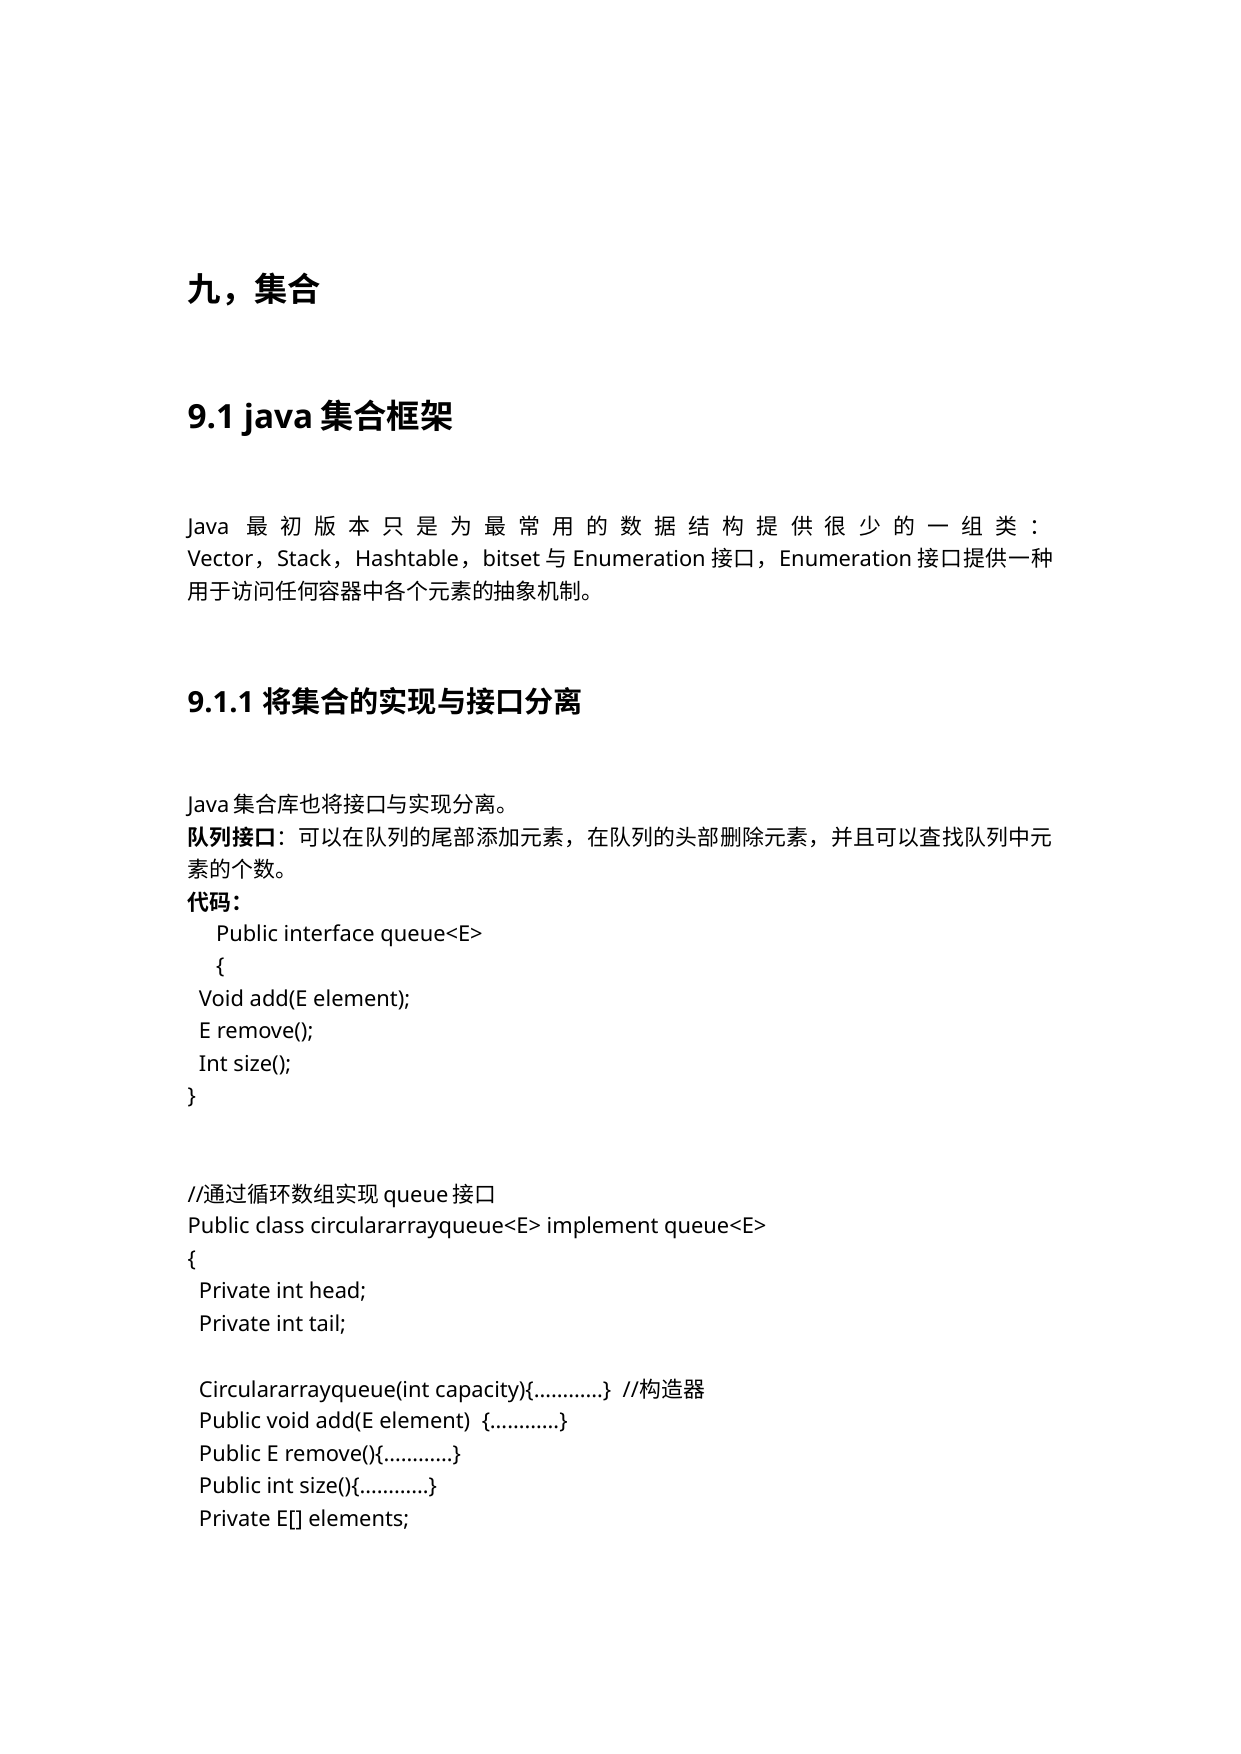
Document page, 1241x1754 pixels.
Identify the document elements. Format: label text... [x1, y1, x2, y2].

text Public E remove(){…………} [187, 1437, 1053, 1469]
text } [187, 1079, 1053, 1112]
text Private int head; [187, 1274, 1053, 1307]
text Private int tail; [187, 1307, 1053, 1339]
text //通过循环数组实现queue接口 [187, 1177, 1053, 1209]
text Circulararrayqueue(int capacity){…………} //构造器 [187, 1372, 1053, 1404]
text Void add(E element); [187, 982, 1053, 1014]
text 代码： [187, 884, 1053, 917]
text Int size(); [187, 1047, 1053, 1079]
text Private E[] elements; [187, 1502, 1053, 1534]
subtitle 九，集合 [187, 254, 1053, 319]
subtitle 9.1 java集合框架 [187, 381, 1053, 446]
text Public class circulararrayqueue<E> implement queue<E> [187, 1209, 1053, 1242]
text Public void add(E element) {…………} [187, 1404, 1053, 1437]
text 队列接口：可以在队列的尾部添加元素，在队列的头部删除元素，并且可以査找队列中元素的个数。 [187, 819, 1053, 884]
text { [187, 1242, 1053, 1274]
text E remove(); [187, 1014, 1053, 1047]
text Public interface queue<E> [187, 917, 1053, 949]
text { [187, 949, 1053, 982]
text Public int size(){…………} [187, 1469, 1053, 1502]
text Java集合库也将接口与实现分离。 [187, 787, 1053, 819]
text Java最初版本只是为最常用的数据结构提供很少的一组类：Vector，Stack，Hashtable，bitset与Enumeration接口，Enumeration接口提供一种用于访问任何容器中各个元素的抽象机制。 [187, 509, 1053, 606]
subtitle 9.1.1 将集合的实现与接口分离 [187, 668, 1053, 733]
